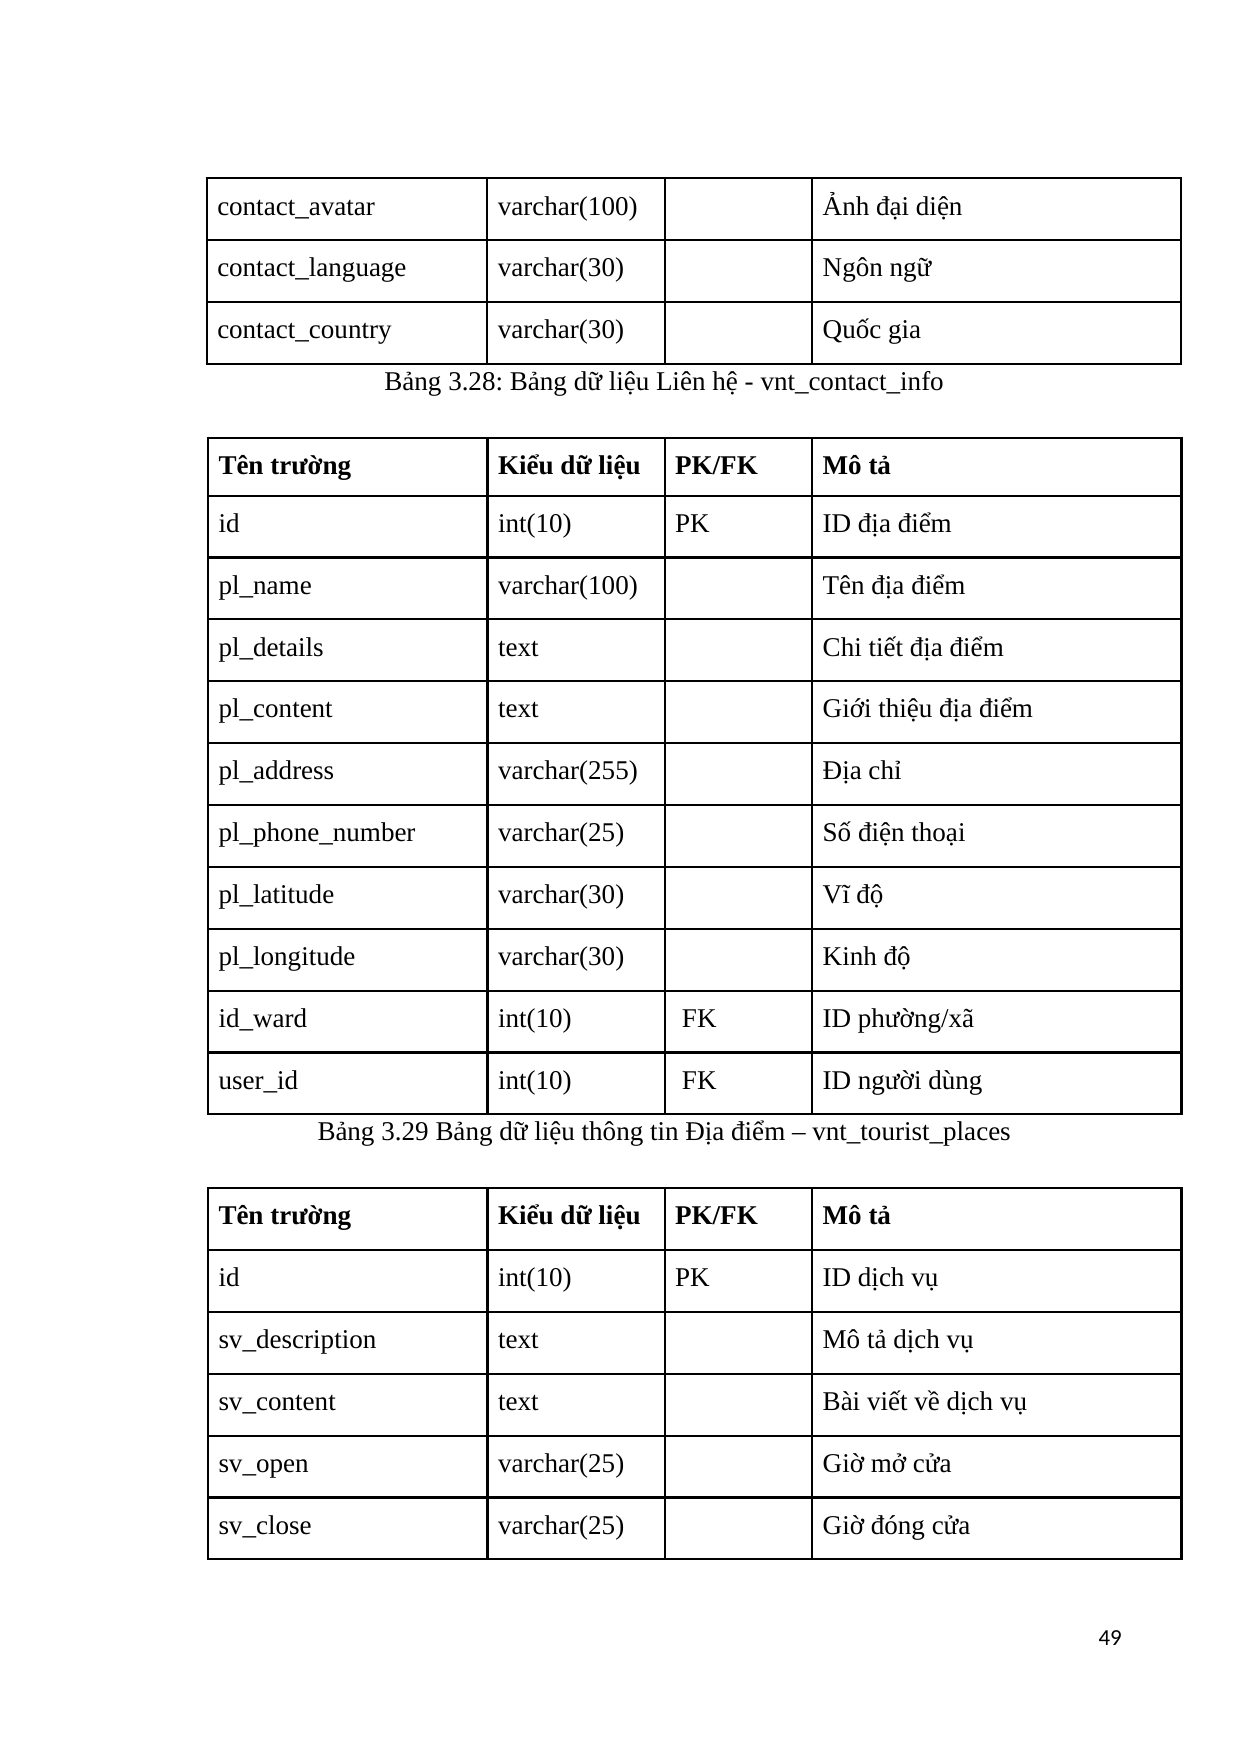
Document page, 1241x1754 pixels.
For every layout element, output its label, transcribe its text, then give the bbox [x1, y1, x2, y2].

table_cell int(10) [489, 1251, 664, 1311]
table_cell text [489, 682, 664, 742]
table_cell Chi tiết địa điểm [813, 620, 1180, 680]
table_cell Giờ đóng cửa [813, 1499, 1180, 1558]
table_cell pl_content [209, 682, 486, 742]
table_cell sv_close [209, 1499, 486, 1558]
table_cell varchar(30) [489, 868, 664, 928]
table_cell varchar(255) [489, 744, 664, 804]
table_cell contact_language [208, 241, 486, 301]
table_cell ID người dùng [813, 1054, 1180, 1113]
table_cell [666, 620, 811, 680]
table_cell text [489, 1313, 664, 1373]
table_cell pl_phone_number [209, 806, 486, 866]
table_cell [666, 1313, 811, 1373]
table_cell Số điện thoại [813, 806, 1180, 866]
table_cell ID địa điểm [813, 497, 1180, 556]
table_cell ID dịch vụ [813, 1251, 1180, 1311]
table_cell [666, 1499, 811, 1558]
table_cell sv_description [209, 1313, 486, 1373]
table_cell Địa chỉ [813, 744, 1180, 804]
table_cell Ngôn ngữ [813, 241, 1180, 301]
table_cell pl_details [209, 620, 486, 680]
table_cell [666, 868, 811, 928]
table_cell sv_open [209, 1437, 486, 1496]
table_cell contact_avatar [208, 179, 486, 239]
table_header PK/FK [666, 1189, 811, 1249]
table_cell Ảnh đại diện [813, 179, 1180, 239]
table_cell Vĩ độ [813, 868, 1180, 928]
table_cell int(10) [489, 497, 664, 556]
table_cell id [209, 497, 486, 556]
table_cell text [489, 1375, 664, 1434]
table_cell Quốc gia [813, 303, 1180, 363]
table_cell text [489, 620, 664, 680]
table_cell varchar(100) [488, 179, 664, 239]
table_header Tên trường [209, 439, 486, 494]
table_header Tên trường [209, 1189, 486, 1249]
table_cell pl_address [209, 744, 486, 804]
table_header Kiểu dữ liệu [489, 439, 664, 494]
table_cell [666, 930, 811, 989]
table_cell int(10) [489, 1054, 664, 1113]
table_cell varchar(25) [489, 1499, 664, 1558]
subtitle Bảng 3.29 Bảng dữ liệu thông tin Địa điểm – vnt_tourist_places [207, 1115, 1121, 1146]
table_cell [666, 559, 811, 618]
table_cell varchar(25) [489, 1437, 664, 1496]
table_cell [666, 179, 811, 239]
table_cell varchar(25) [489, 806, 664, 866]
table_cell [666, 806, 811, 866]
table_cell Giới thiệu địa điểm [813, 682, 1180, 742]
table_cell contact_country [208, 303, 486, 363]
table_cell int(10) [489, 992, 664, 1051]
table_cell [666, 682, 811, 742]
table_header Mô tả [813, 1189, 1180, 1249]
table_cell pl_longitude [209, 930, 486, 989]
table_cell varchar(100) [489, 559, 664, 618]
subtitle Bảng 3.28: Bảng dữ liệu Liên hệ - vnt_contact_info [207, 365, 1121, 396]
table_cell varchar(30) [488, 241, 664, 301]
table_header Mô tả [813, 439, 1180, 494]
table_cell varchar(30) [488, 303, 664, 363]
table_cell Giờ mở cửa [813, 1437, 1180, 1496]
table_cell [666, 241, 811, 301]
table_cell pl_latitude [209, 868, 486, 928]
table_header PK/FK [666, 439, 811, 494]
table_cell id_ward [209, 992, 486, 1051]
table_cell pl_name [209, 559, 486, 618]
table_cell Bài viết về dịch vụ [813, 1375, 1180, 1434]
table_cell Mô tả dịch vụ [813, 1313, 1180, 1373]
table_cell [666, 303, 811, 363]
table_cell Kinh độ [813, 930, 1180, 989]
table_header Kiểu dữ liệu [489, 1189, 664, 1249]
table_cell varchar(30) [489, 930, 664, 989]
table_cell FK [666, 992, 811, 1051]
table_cell Tên địa điểm [813, 559, 1180, 618]
table_cell PK [666, 1251, 811, 1311]
table_cell ID phường/xã [813, 992, 1180, 1051]
table_cell id [209, 1251, 486, 1311]
table_cell [666, 1375, 811, 1434]
table_cell [666, 744, 811, 804]
table_cell FK [666, 1054, 811, 1113]
table_cell PK [666, 497, 811, 556]
table_cell sv_content [209, 1375, 486, 1434]
table_cell user_id [209, 1054, 486, 1113]
table_cell [666, 1437, 811, 1496]
